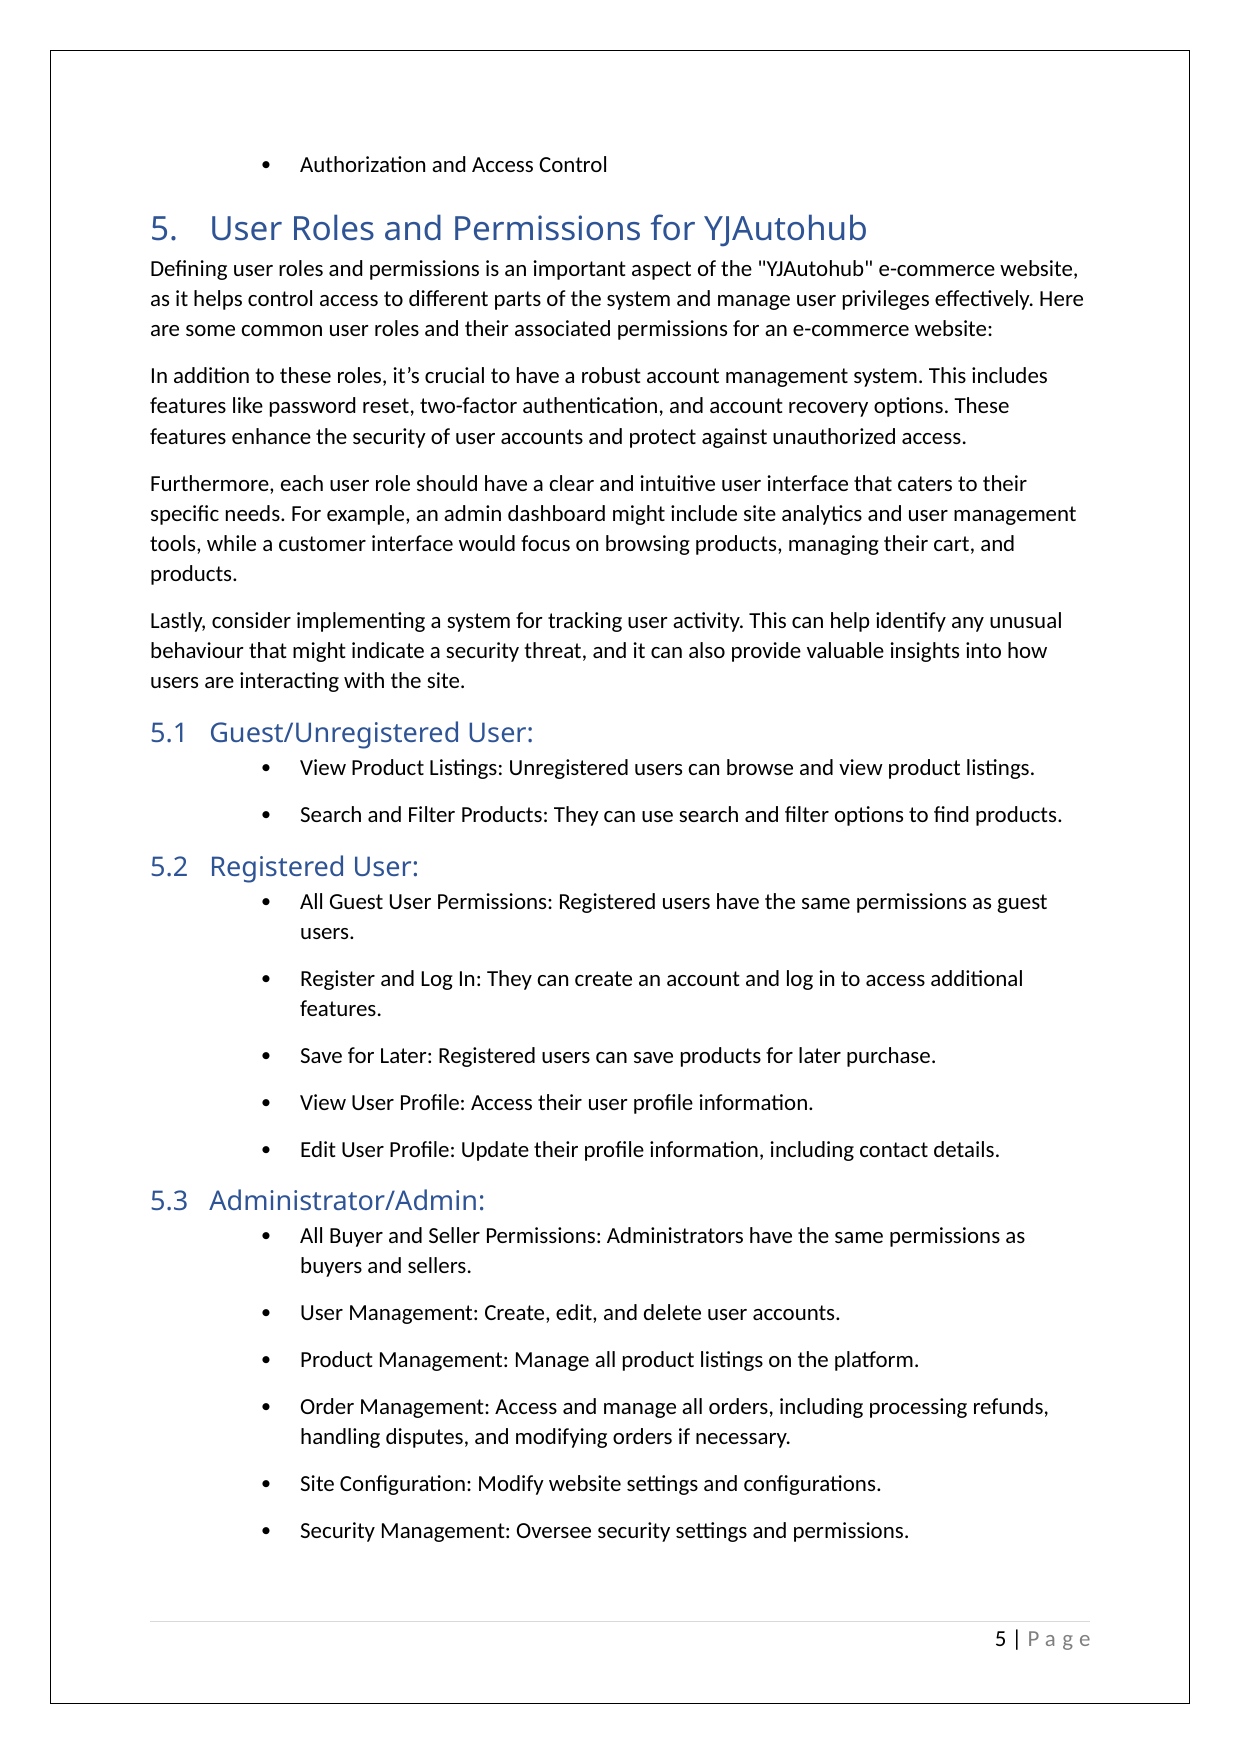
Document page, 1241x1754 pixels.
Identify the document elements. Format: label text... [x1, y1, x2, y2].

subtitle Guest/Unregistered User: [150, 713, 1090, 750]
list Authorization and Access Control [262, 150, 1090, 178]
list Product Management: Manage all product listings on the platform. [262, 1345, 1090, 1373]
list User Management: Create, edit, and delete user accounts. [262, 1298, 1090, 1327]
list Security Management: Oversee security settings and permissions. [262, 1516, 1090, 1544]
list View Product Listings: Unregistered users can browse and view product listings. [262, 753, 1090, 781]
list Edit User Profile: Update their profile information, including contact details. [262, 1135, 1090, 1163]
list Save for Later: Registered users can save products for later purchase. [262, 1041, 1090, 1069]
subtitle Administrator/Admin: [150, 1182, 1090, 1218]
text Defining user roles and permissions is an important aspect of the "YJAutohub" e-commerce website, as it helps control access to different parts of the system and manage user privileges effectively. Here are some common user roles and their associated permissions for an e-commerce website: [150, 254, 1090, 343]
list All Buyer and Seller Permissions: Administrators have the same permissions as buyers and sellers. [262, 1221, 1090, 1280]
list Order Management: Access and manage all orders, including processing refunds, handling disputes, and modifying orders if necessary. [262, 1392, 1090, 1451]
text Furthermore, each user role should have a clear and intuitive user interface that caters to their specific needs. For example, an admin dashboard might include site analytics and user management tools, while a customer interface would focus on browsing products, managing their cart, and products. [150, 469, 1090, 587]
subtitle Registered User: [150, 847, 1090, 884]
list Register and Log In: They can create an account and log in to access additional features. [262, 964, 1090, 1022]
list Site Configuration: Modify website settings and configurations. [262, 1469, 1090, 1497]
list Search and Filter Products: They can use search and filter options to find products. [262, 800, 1090, 828]
text In addition to these roles, it’s crucial to have a robust account management system. This includes features like password reset, two-factor authentication, and account recovery options. These features enhance the security of user accounts and protect against unauthorized access. [150, 361, 1090, 450]
list All Guest User Permissions: Registered users have the same permissions as guest users. [262, 887, 1090, 945]
subtitle User Roles and Permissions for YJAutohub [150, 205, 1090, 251]
text Lastly, consider implementing a system for tracking user activity. This can help identify any unusual behaviour that might indicate a security threat, and it can also provide valuable insights into how users are interacting with the site. [150, 606, 1090, 695]
list View User Profile: Access their user profile information. [262, 1088, 1090, 1116]
